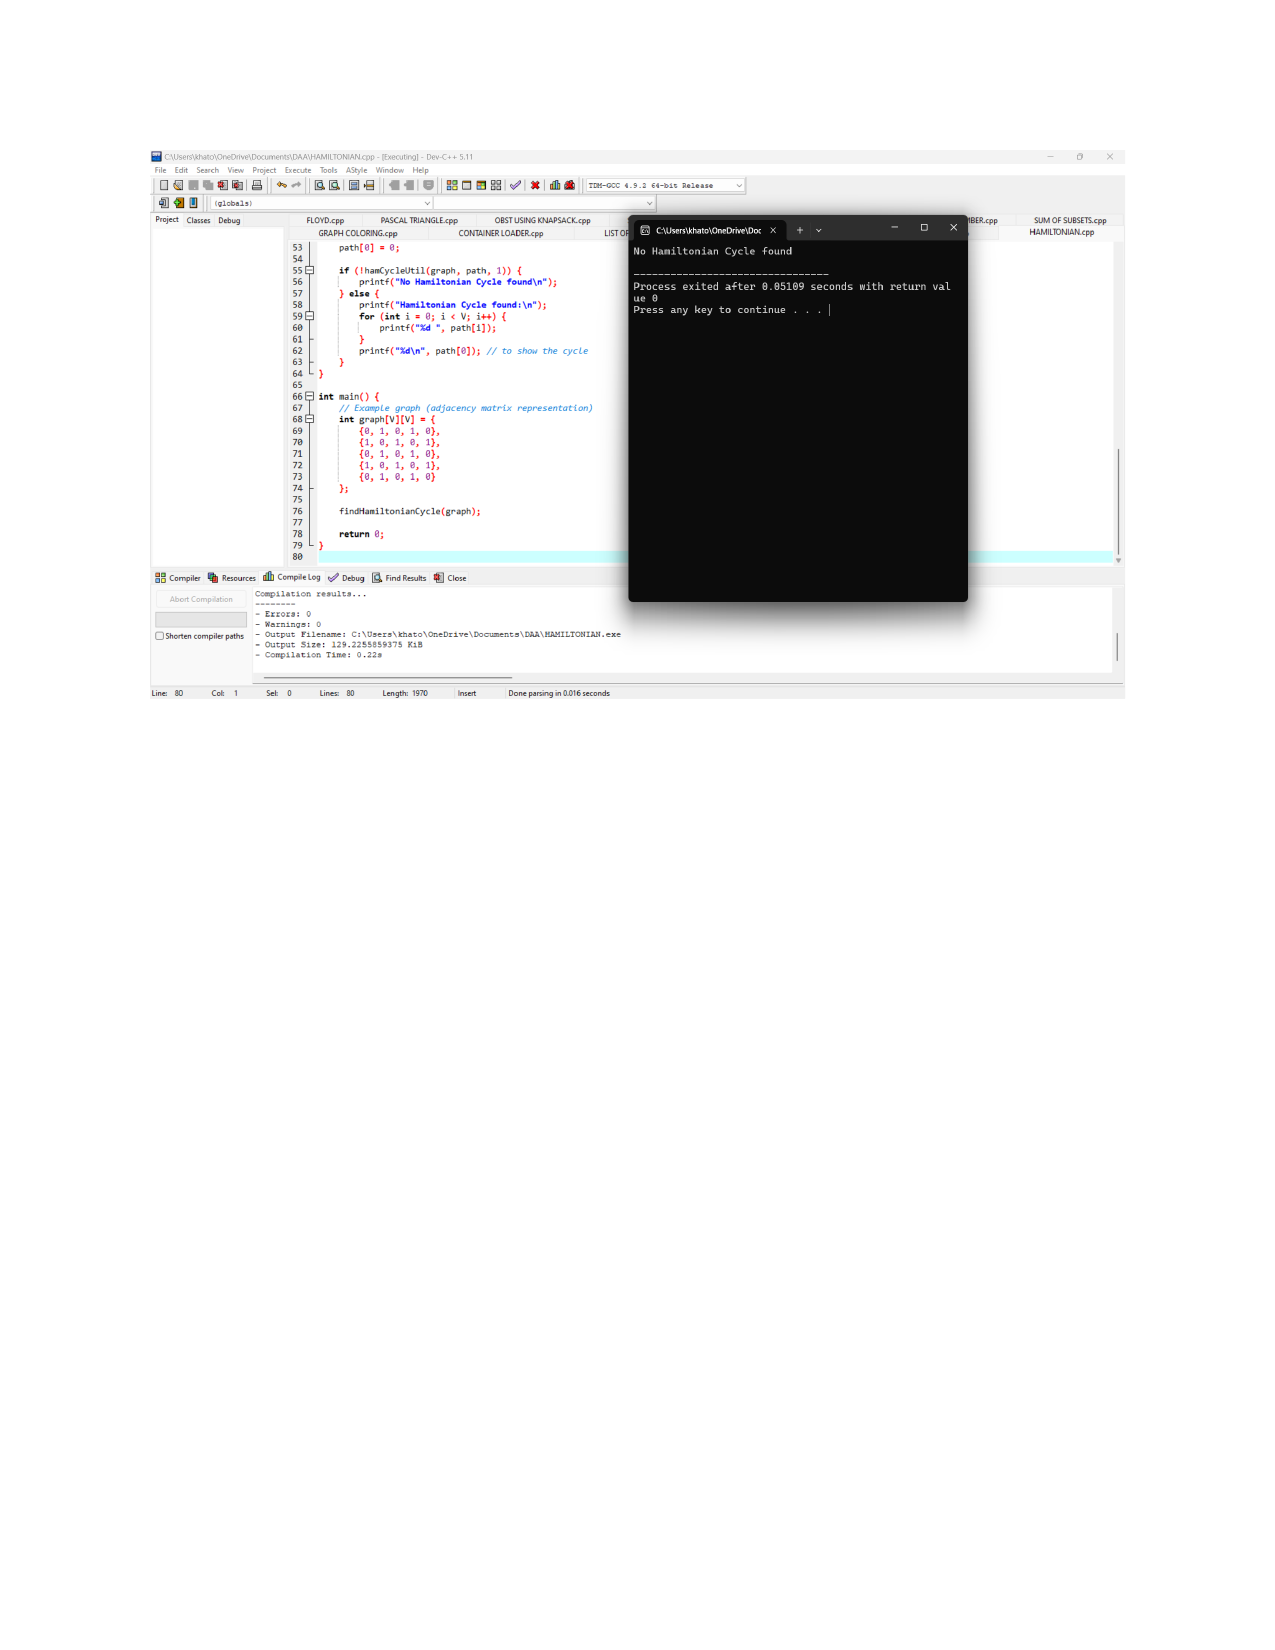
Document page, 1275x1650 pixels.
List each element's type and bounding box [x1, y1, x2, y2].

picture [150, 150, 1125, 699]
